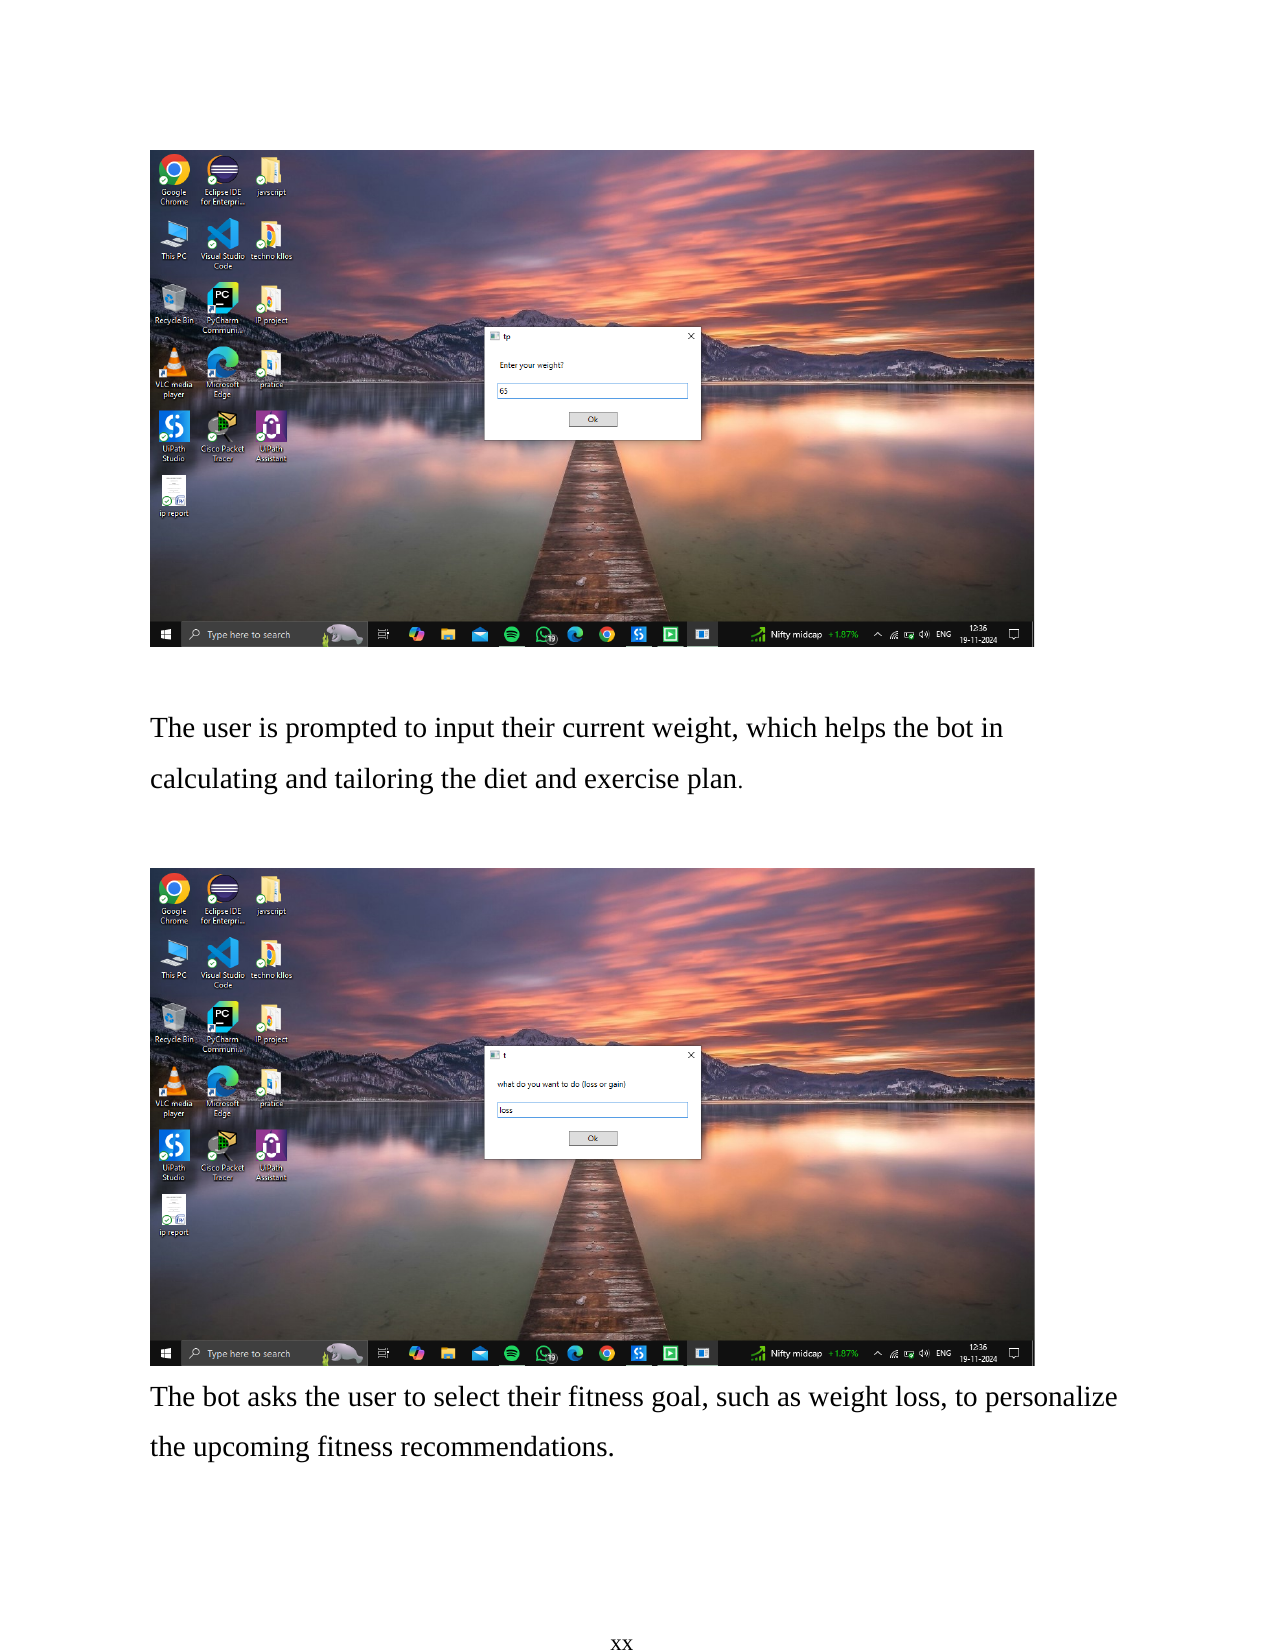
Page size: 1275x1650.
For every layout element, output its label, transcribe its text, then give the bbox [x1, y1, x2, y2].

picture [150, 868, 1035, 1366]
text The user is prompted to input their current weight, which helps the bot in calculating and tailoring the diet and exercise plan. [150, 711, 1125, 794]
picture [150, 150, 1035, 647]
text The bot asks the user to select their fitness goal, such as weight loss, to personalize the upcoming fitness recommendations. [150, 1379, 1125, 1463]
